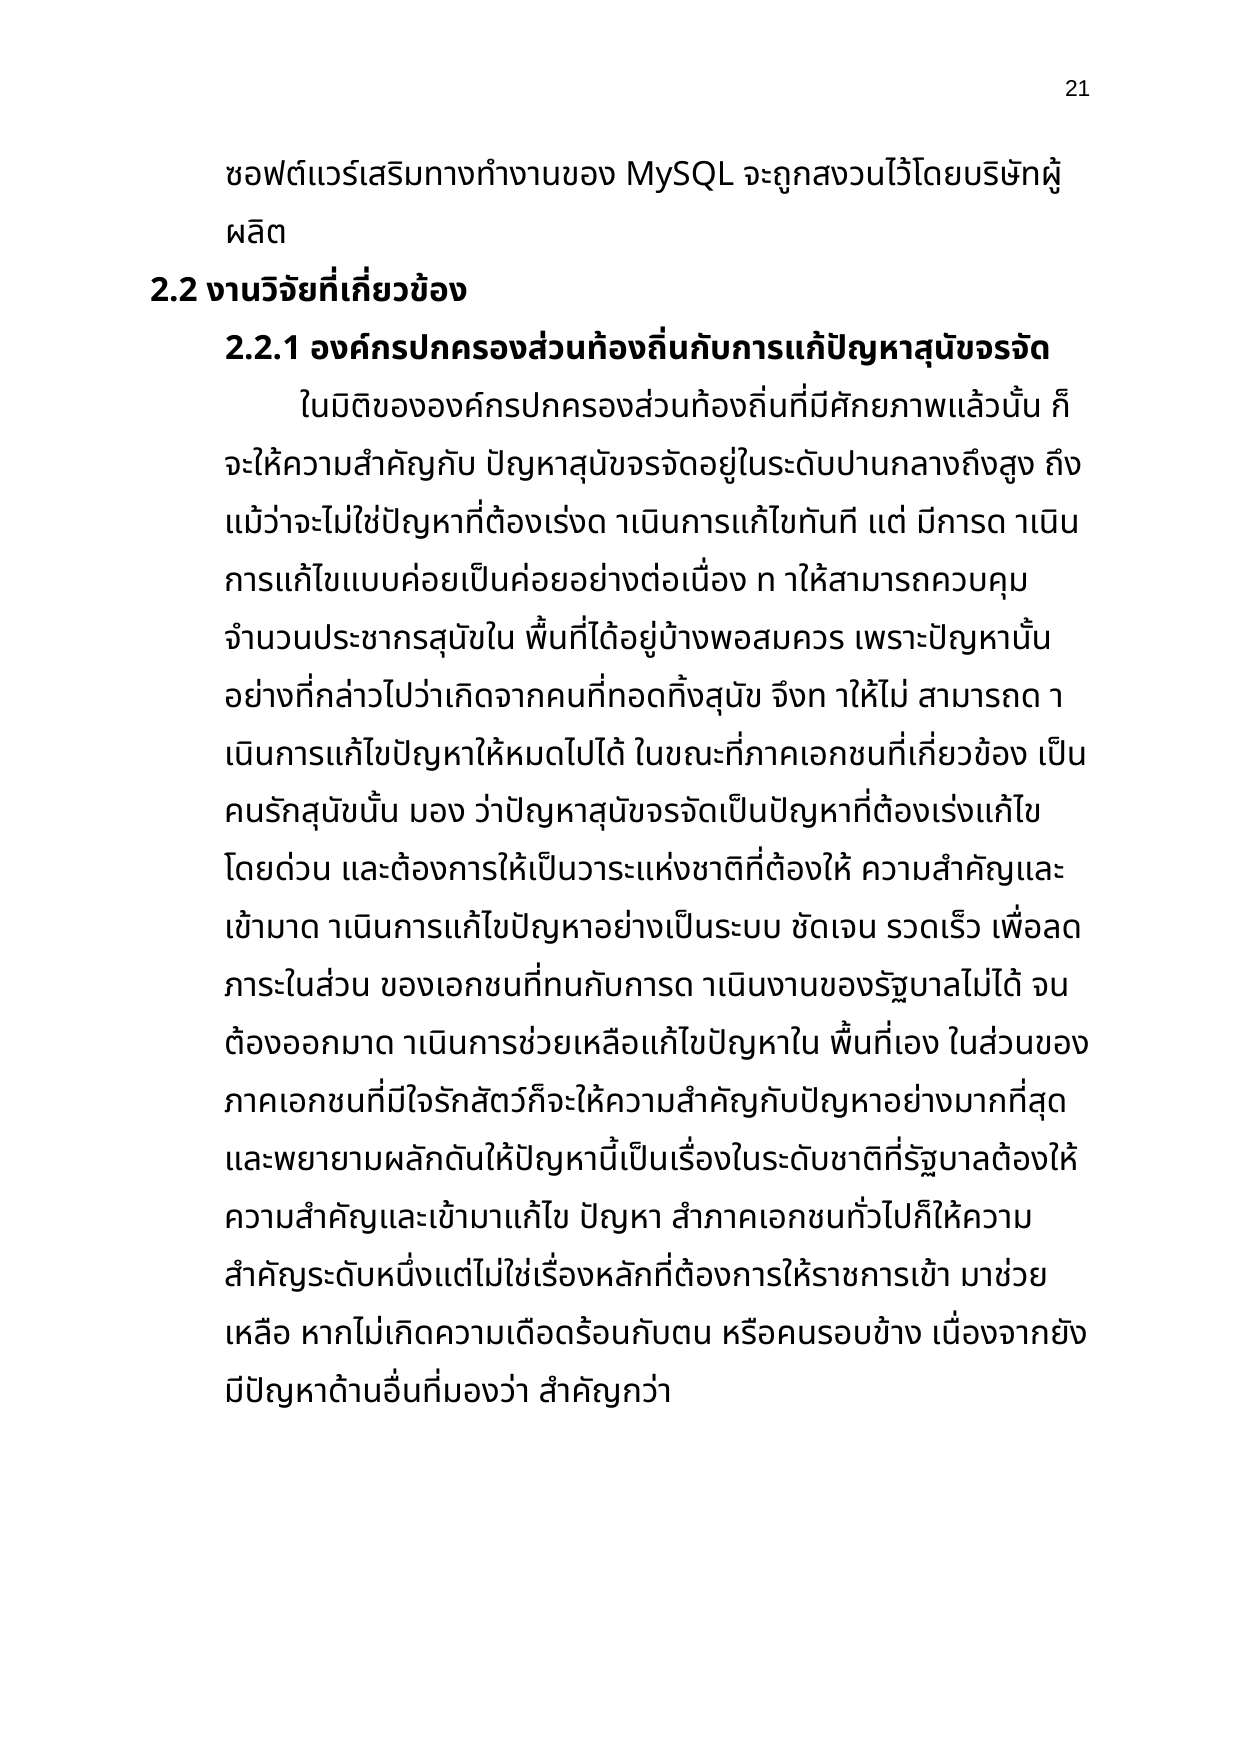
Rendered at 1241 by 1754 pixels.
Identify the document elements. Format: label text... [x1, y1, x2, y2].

text ในมิติขององค์กรปกครองส่วนท้องถิ่นที่มีศักยภาพแล้วนั้น ก็จะให้ความสำคัญกับ ปัญหาสุนัขจรจัดอยู่ในระดับปานกลางถึงสูง ถึงแม้ว่าจะไม่ใช่ปัญหาที่ต้องเร่งด าเนินการแก้ไขทันที แต่ มีการด าเนินการแก้ไขแบบค่อยเป็นค่อยอย่างต่อเนื่อง ท าให้สามารถควบคุมจำนวนประชากรสุนัขใน พื้นที่ได้อยู่บ้างพอสมควร เพราะปัญหานั้นอย่างที่กล่าวไปว่าเกิดจากคนที่ทอดทิ้งสุนัข จึงท าให้ไม่ สามารถด าเนินการแก้ไขปัญหาให้หมดไปได้ ในขณะที่ภาคเอกชนที่เกี่ยวข้อง เป็นคนรักสุนัขนั้น มอง ว่าปัญหาสุนัขจรจัดเป็นปัญหาที่ต้องเร่งแก้ไขโดยด่วน และต้องการให้เป็นวาระแห่งชาติที่ต้องให้ ความสำคัญและเข้ามาด าเนินการแก้ไขปัญหาอย่างเป็นระบบ ชัดเจน รวดเร็ว เพื่อลดภาระในส่วน ของเอกชนที่ทนกับการด าเนินงานของรัฐบาลไม่ได้ จนต้องออกมาด าเนินการช่วยเหลือแก้ไขปัญหาใน พื้นที่เอง ในส่วนของภาคเอกชนที่มีใจรักสัตว์ก็จะให้ความสำคัญกับปัญหาอย่างมากที่สุด และพยายามผลักดันให้ปัญหานี้เป็นเรื่องในระดับชาติที่รัฐบาลต้องให้ความสำคัญและเข้ามาแก้ไข ปัญหา สำภาคเอกชนทั่วไปก็ให้ความสำคัญระดับหนึ่งแต่ไม่ใช่เรื่องหลักที่ต้องการให้ราชการเข้า มาช่วยเหลือ หากไม่เกิดความเดือดร้อนกับตน หรือคนรอบข้าง เนื่องจากยังมีปัญหาด้านอื่นที่มองว่า สำคัญกว่า [224, 382, 1090, 1417]
text 2.2 งานวิจัยที่เกี่ยวข้อง [150, 266, 1090, 316]
text 2.2.1 องค์กรปกครองส่วนท้องถิ่นกับการแก้ปัญหาสุนัขจรจัด [150, 324, 1090, 374]
text ซอฟต์แวร์เสริมทางทำงานของ MySQL จะถูกสงวนไว้โดยบริษัทผู้ผลิต [225, 150, 1090, 258]
